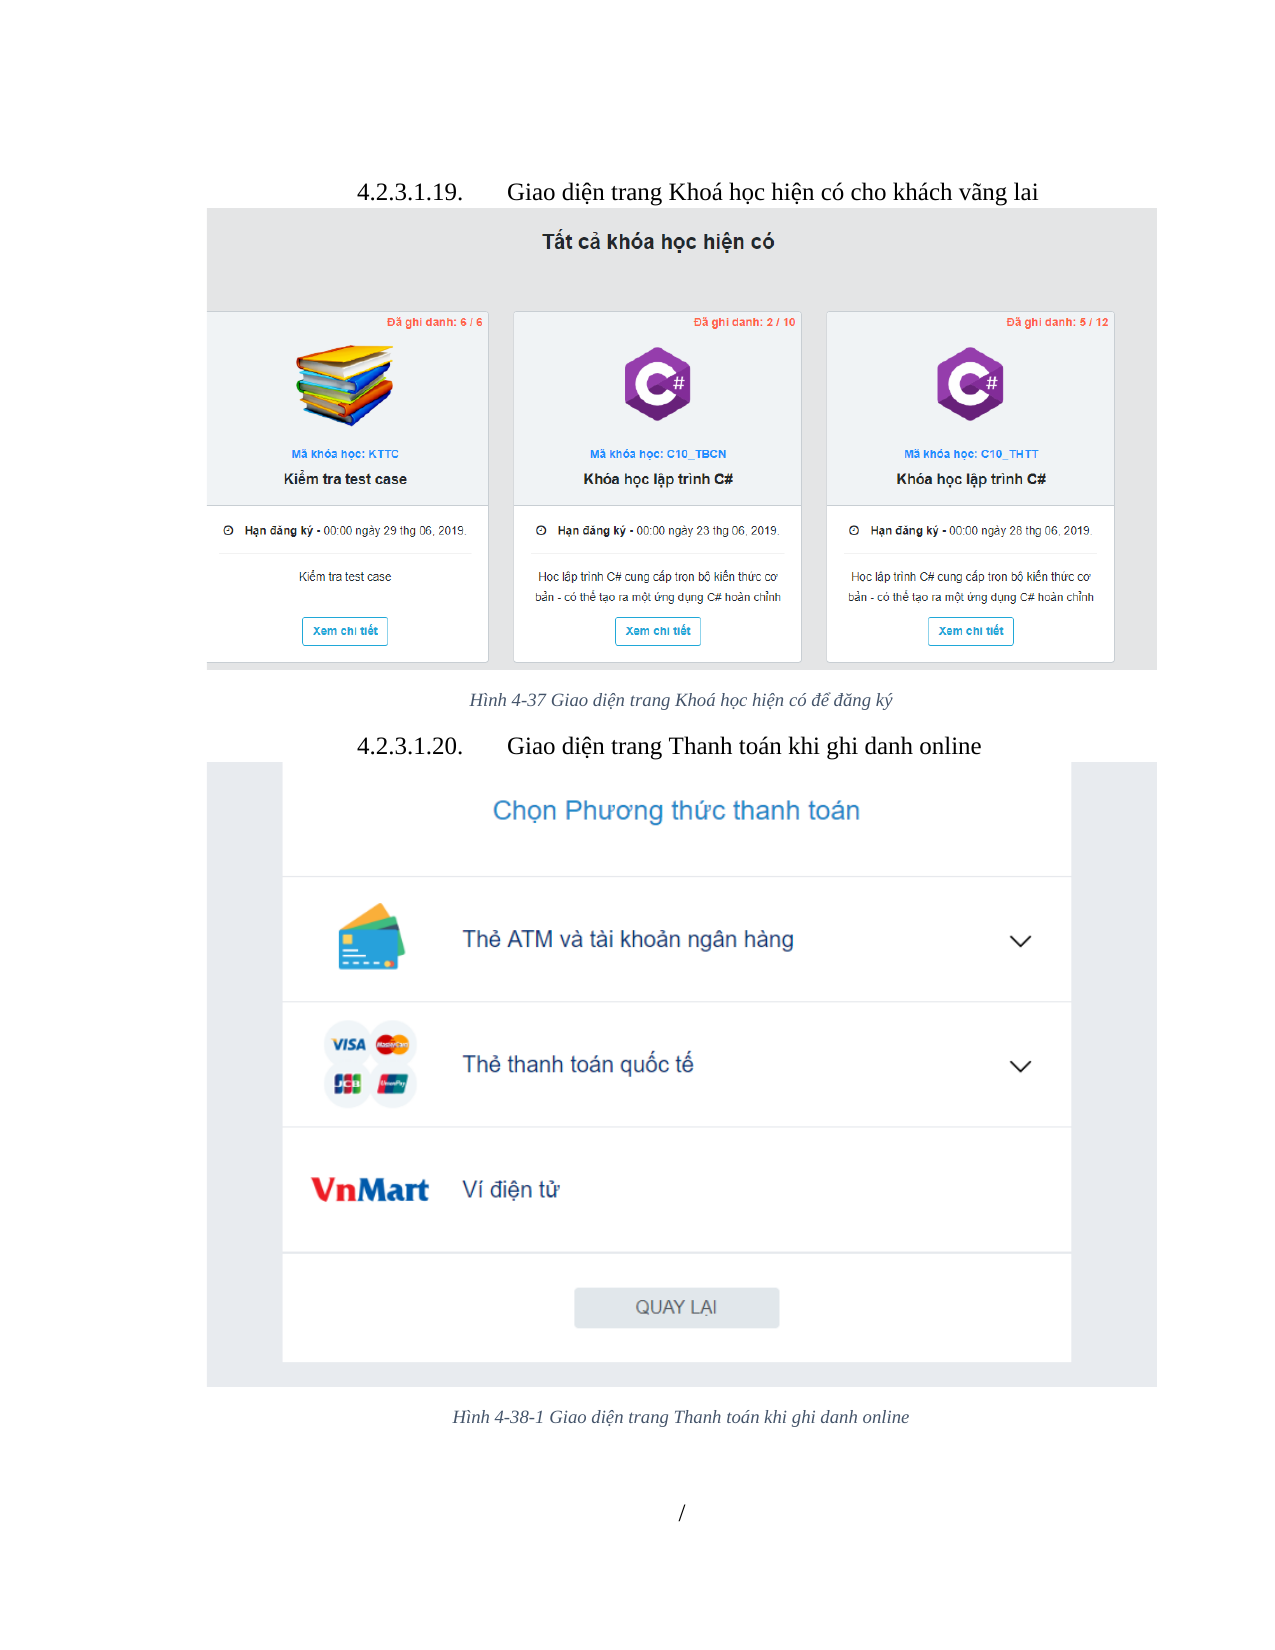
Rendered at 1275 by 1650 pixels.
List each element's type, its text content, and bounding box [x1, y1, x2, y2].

list Giao diện trang Thanh toán khi ghi danh online [357, 731, 1157, 760]
text Hình 4-37 Giao diện trang Khoá học hiện có để đăng ký [207, 689, 1157, 710]
picture [206, 208, 1157, 670]
text Hình 4-38-1 Giao diện trang Thanh toán khi ghi danh online [207, 1406, 1157, 1427]
picture [206, 762, 1157, 1387]
list Giao diện trang Khoá học hiện có cho khách vãng lai [357, 177, 1157, 206]
